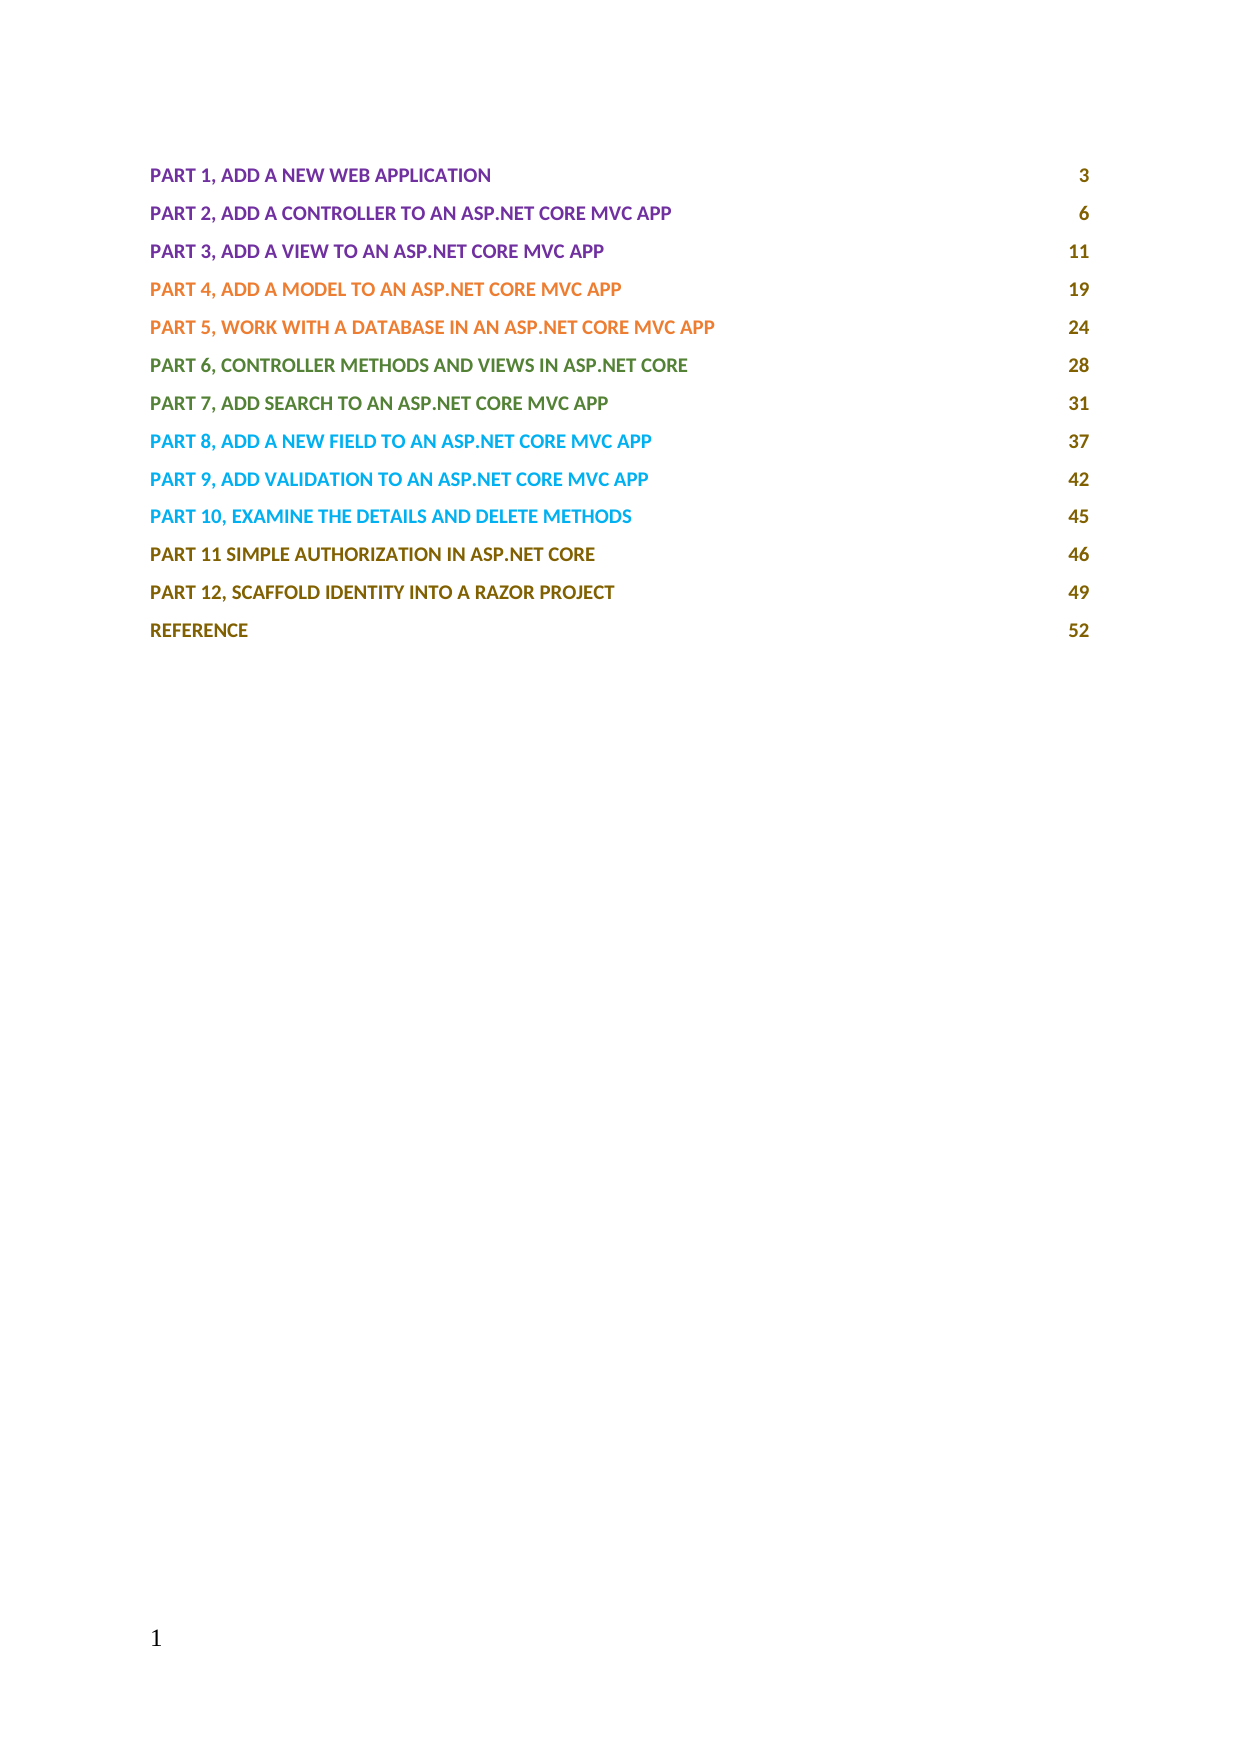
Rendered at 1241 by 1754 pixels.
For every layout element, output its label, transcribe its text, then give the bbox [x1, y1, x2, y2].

text Part 1, Add a new web application 3 [150, 162, 1090, 188]
text Part 11 Simple authorization in ASP.NET Core 46 [150, 542, 1090, 567]
text Part 2, add a controller to an ASP.NET Core MVC app 6 [150, 200, 1090, 226]
text Part 7, add search to an ASP.NET Core MVC app 31 [150, 390, 1090, 415]
text Part 5, work with a database in an ASP.NET Core MVC app 24 [150, 314, 1090, 339]
text Part 4, add a model to an ASP.NET Core MVC app 19 [150, 276, 1090, 302]
text Part 3, add a view to an ASP.NET Core MVC app 11 [150, 238, 1090, 264]
text Part 12, Scaffold Identity into a Razor project 49 [150, 579, 1090, 605]
text Part 6, controller methods and views in ASP.NET Core 28 [150, 352, 1090, 377]
text Part 9, add validation to an ASP.NET Core MVC app 42 [150, 466, 1090, 491]
text Part 8, add a new field to an ASP.NET Core MVC app 37 [150, 428, 1090, 453]
text Part 10, examine the Details and Delete methods 45 [150, 504, 1090, 529]
text Reference 52 [150, 617, 1090, 643]
